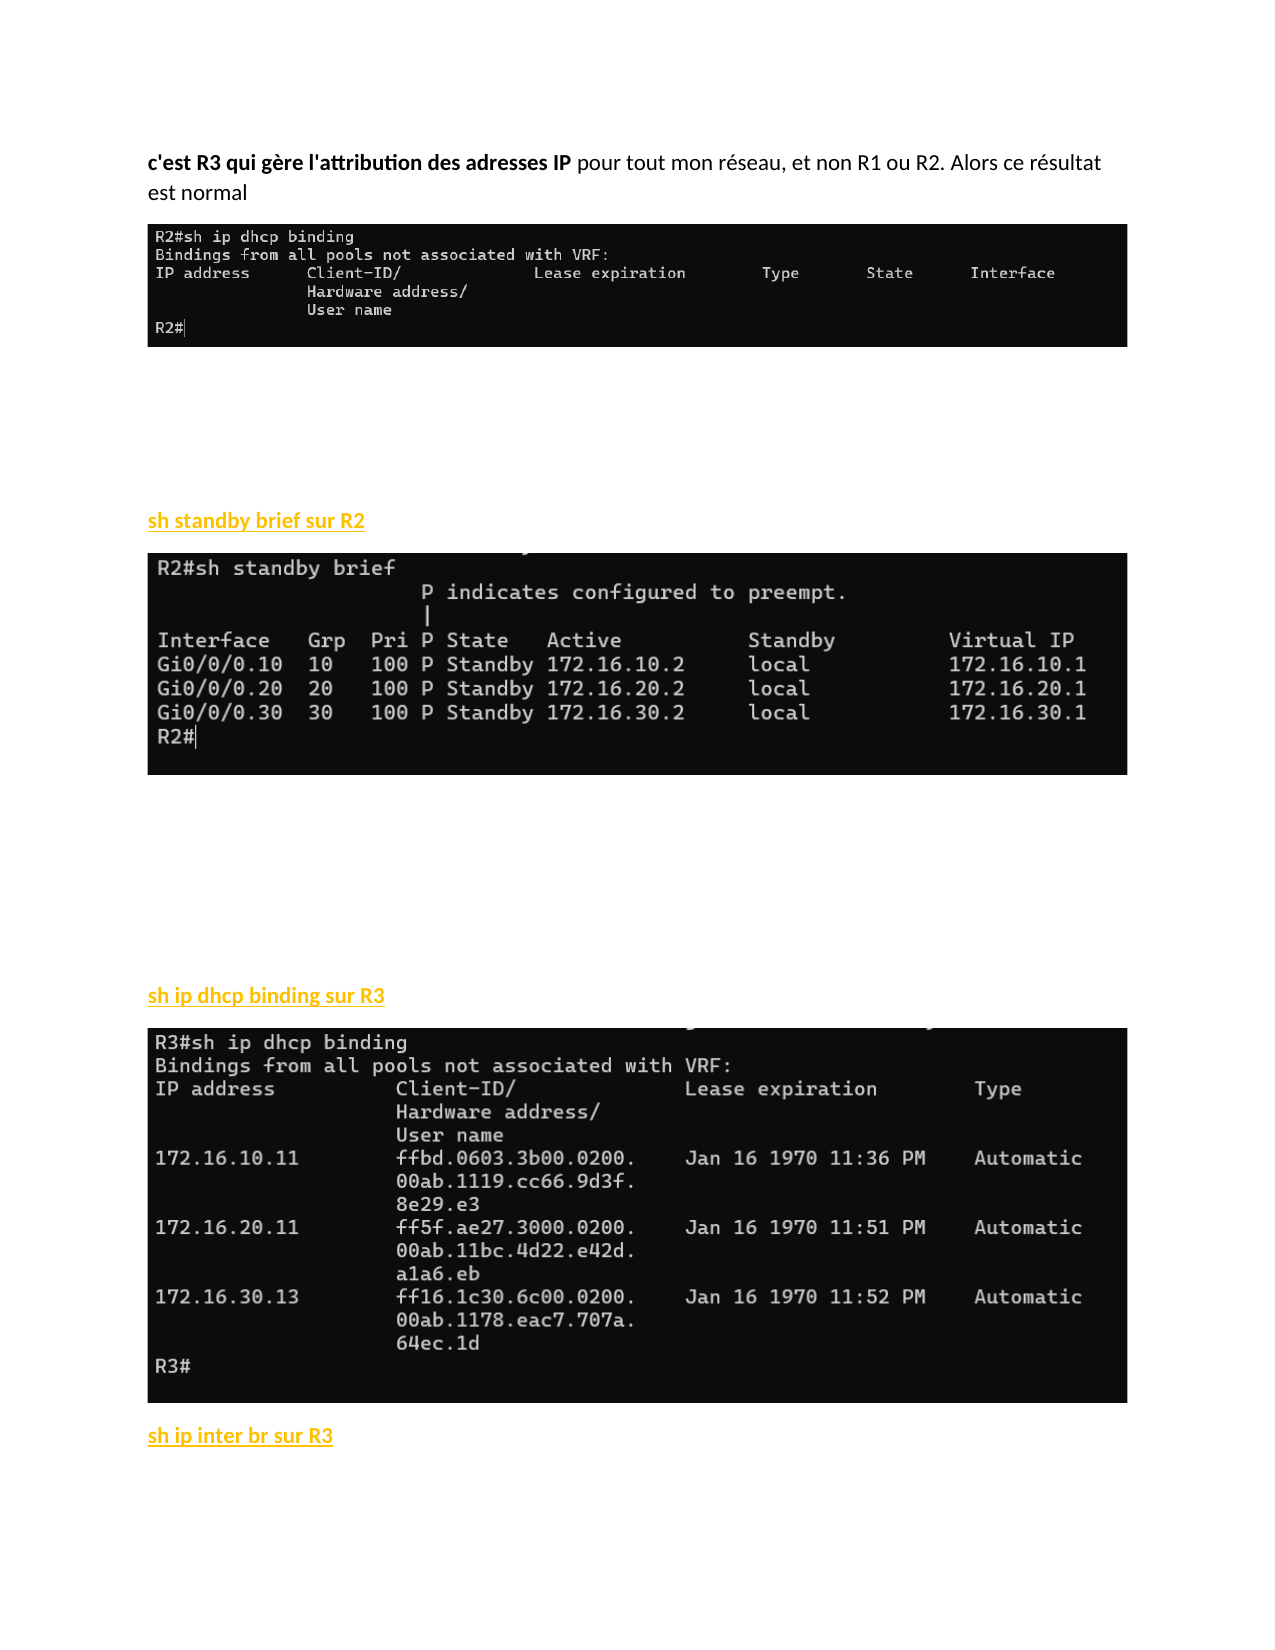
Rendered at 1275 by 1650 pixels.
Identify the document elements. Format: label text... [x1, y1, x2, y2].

picture [147, 553, 1128, 775]
text sh ip inter br sur R3 [148, 1421, 1127, 1449]
text sh standby brief sur R2 [148, 506, 1127, 534]
picture [147, 224, 1128, 347]
picture [147, 1028, 1128, 1403]
text c'est R3 qui gère l'attribution des adresses IP pour tout mon réseau, et non R1 ou R2. Alors ce résultat est normal [148, 148, 1127, 206]
text sh ip dhcp binding sur R3 [148, 981, 1127, 1009]
